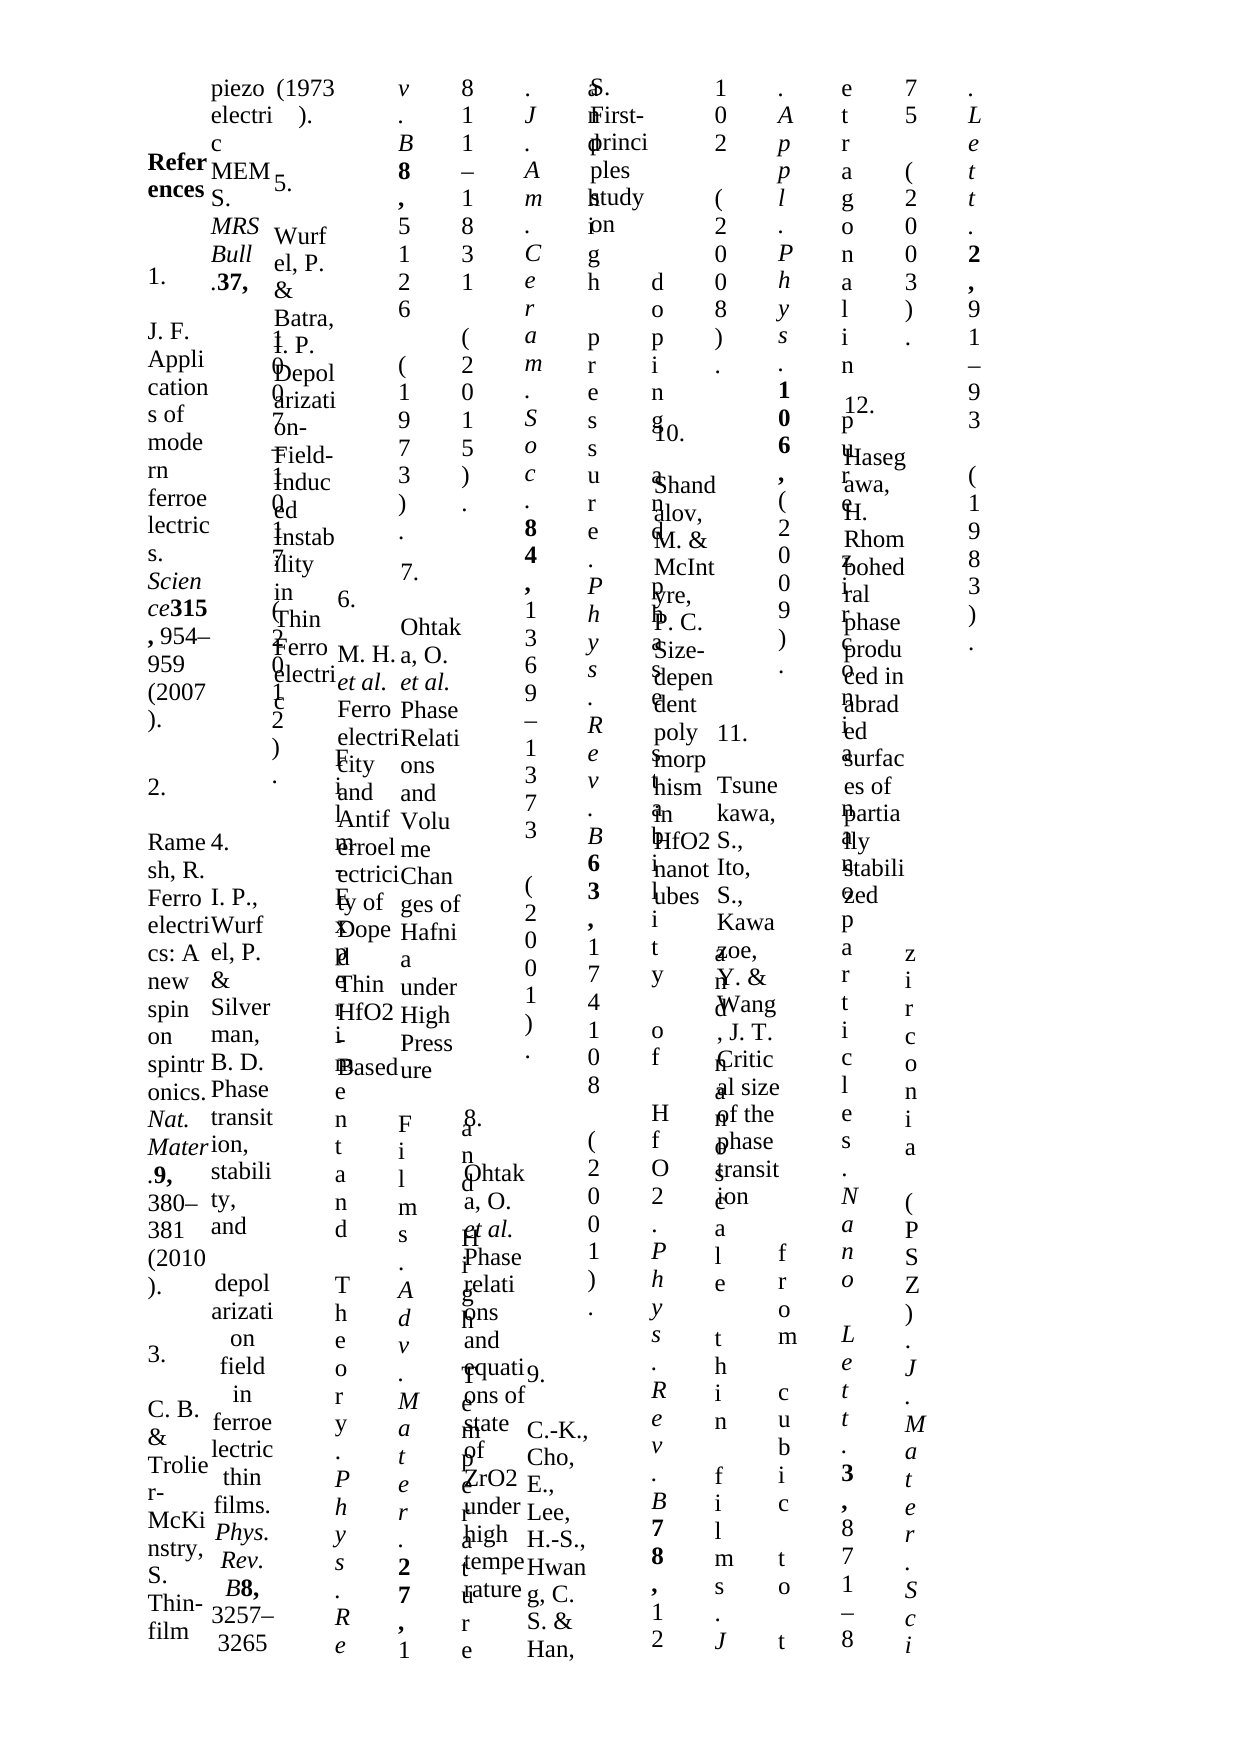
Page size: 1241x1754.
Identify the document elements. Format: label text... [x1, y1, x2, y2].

text 1. Scott, J. F. Applications of modern ferroelectrics. Science315, 954–959 (2007). [147, 262, 211, 733]
text 8. Ohtaka, O. et al. Phase relations and equations of state of ZrO2 under high temperature [463, 1104, 527, 1603]
text 6. Park, M. H. et al. Ferroelectricity and Antiferroelectricity of Doped Thin HfO2 -Based [337, 586, 400, 1081]
text depolarization field in ferroelectric thin films. Phys. Rev. B8, 3257–3265 (1973). [211, 1269, 274, 1657]
text 2. Ramesh, R. Ferroelectrics: A new spin on spintronics. Nat. Mater.9, 380–381 (2010). [147, 773, 211, 1300]
text 7. Ohtaka, O. et al. Phase Relations and Volume Changes of Hafnia under High Pressure [400, 558, 463, 1084]
text References [147, 148, 211, 203]
text 10. Shandalov, M. & McIntyre, P. C. Size-dependent polymorphism in HfO2 nanotubes [653, 419, 717, 910]
text 9. Lee, C.-K., Cho, E., Lee, H.-S., Hwang, C. S. & Han, S. First-principles study on [590, 74, 653, 238]
text 3. Eom, C. B. & Trolier-McKinstry, S. Thin-film piezoelectric MEMS. MRS Bull.37, [147, 1340, 211, 1645]
text 4. Batra, I. P., Wurfel, P. & Silverman, B. D. Phase transition, stability, and [211, 829, 274, 1240]
text 12. Hasegawa, H. Rhombohedral phase produced in abraded surfaces of partially stabilized [843, 391, 907, 909]
text 9. Lee, C.-K., Cho, E., Lee, H.-S., Hwang, C. S. & Han, S. First-principles study on [527, 1361, 590, 1663]
text 5. Wurfel, P. & Batra, I. P. Depolarization-Field-Induced Instability in Thin Ferroelectric [274, 170, 337, 715]
text 11. Tsunekawa, S., Ito, S., Kawazoe, Y. & Wang, J. T. Critical size of the phase transition [717, 719, 780, 1210]
text 3. Eom, C. B. & Trolier-McKinstry, S. Thin-film piezoelectric MEMS. MRS Bull.37, [211, 74, 274, 296]
